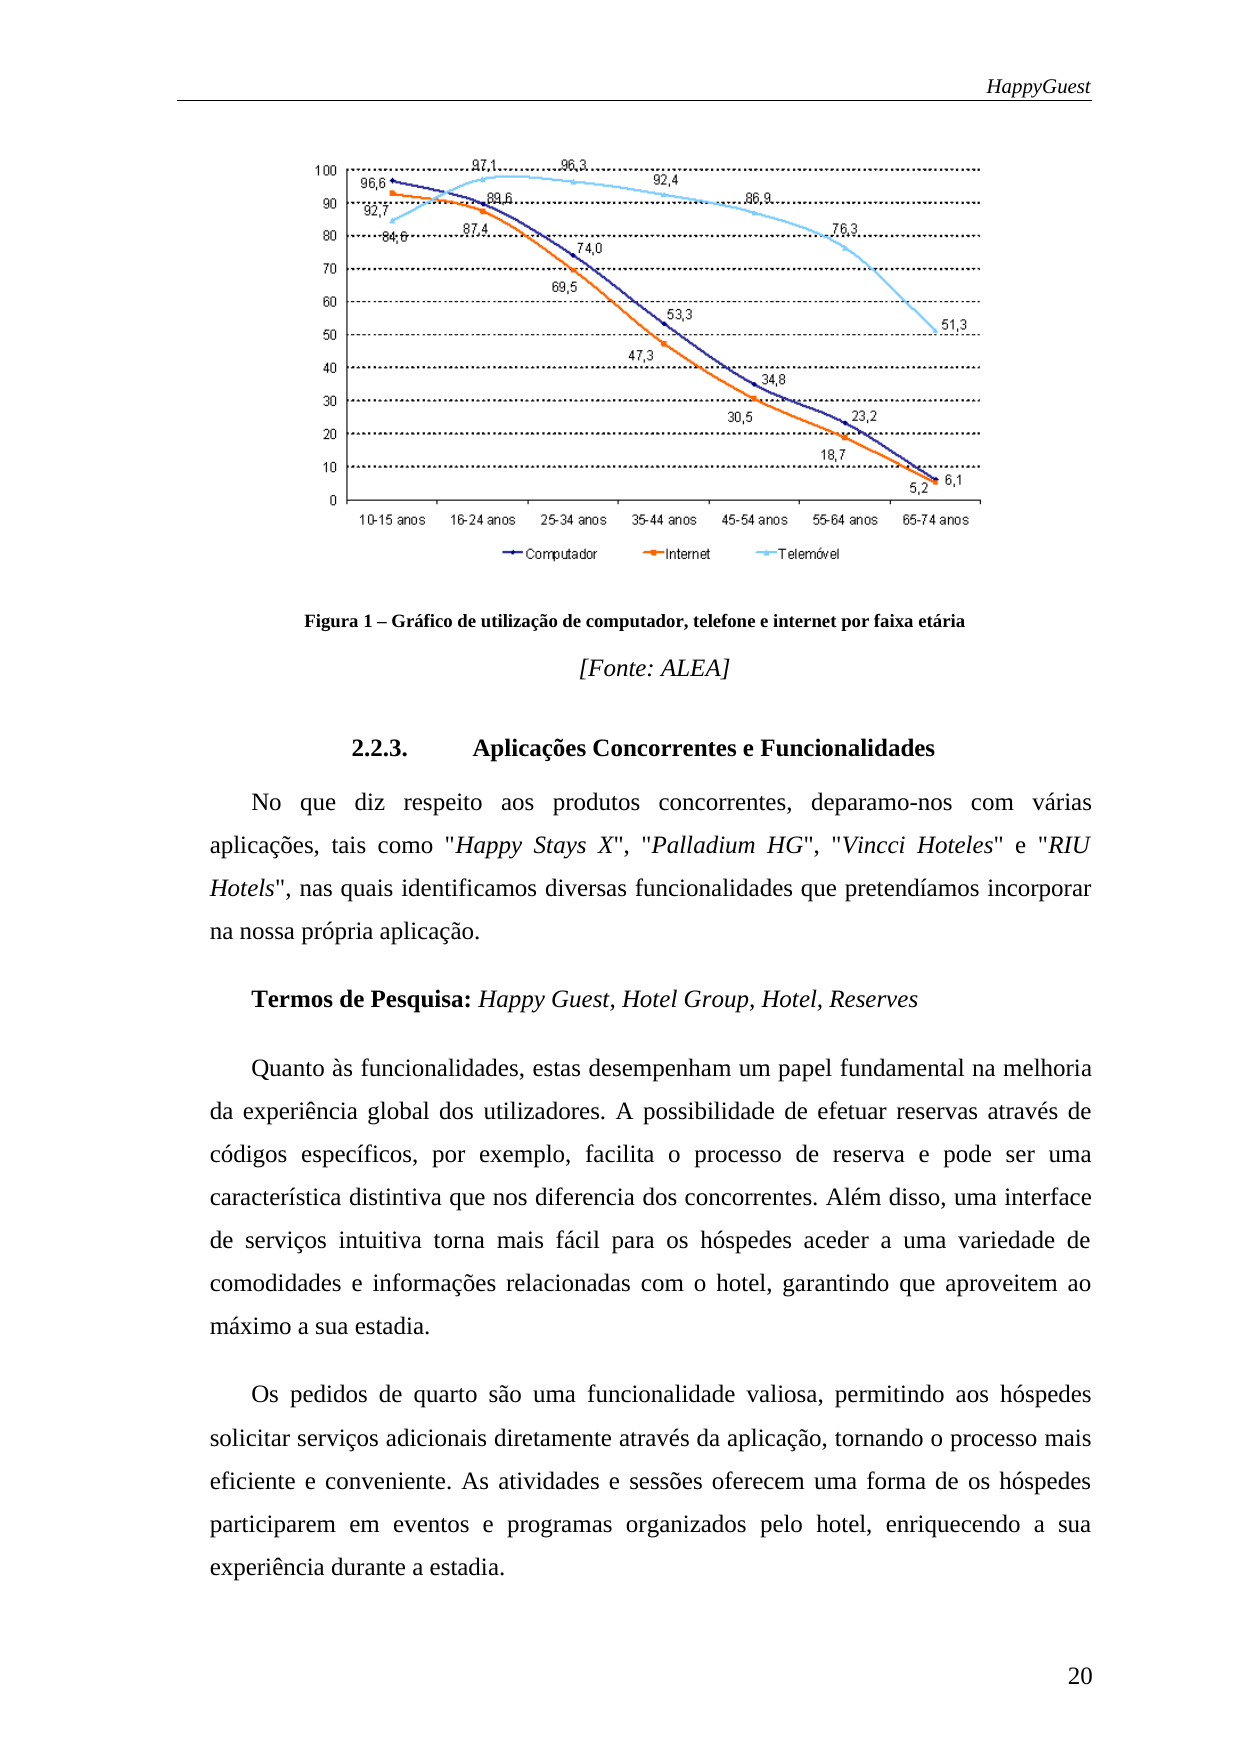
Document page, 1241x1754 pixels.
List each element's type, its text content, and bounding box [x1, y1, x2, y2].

text Termos de Pesquisa: Happy Guest, Hotel Group, Hotel, Reserves [209, 984, 1092, 1013]
text [Fonte: ALEA] [177, 653, 1092, 681]
subtitle Aplicações Concorrentes e Funcionalidades [310, 733, 1092, 762]
text Figura 1 – Gráfico de utilização de computador, telefone e internet por faixa etária [177, 610, 1092, 632]
text Quanto às funcionalidades, estas desempenham um papel fundamental na melhoria da experiência global dos utilizadores. A possibilidade de efetuar reservas através de códigos específicos, por exemplo, facilita o processo de reserva e pode ser uma característica distintiva que nos diferencia dos concorrentes. Além disso, uma interface de serviços intuitiva torna mais fácil para os hóspedes aceder a uma variedade de comodidades e informações relacionadas com o hotel, garantindo que aproveitem ao máximo a sua estadia. [209, 1053, 1092, 1340]
picture [302, 147, 997, 575]
text Os pedidos de quarto são uma funcionalidade valiosa, permitindo aos hóspedes solicitar serviços adicionais diretamente através da aplicação, tornando o processo mais eficiente e conveniente. As atividades e sessões oferecem uma forma de os hóspedes participarem em eventos e programas organizados pelo hotel, enriquecendo a sua experiência durante a estadia. [209, 1379, 1092, 1581]
text No que diz respeito aos produtos concorrentes, deparamo-nos com várias aplicações, tais como "Happy Stays X", "Palladium HG", "Vincci Hoteles" e "RIU Hotels", nas quais identificamos diversas funcionalidades que pretendíamos incorporar na nossa própria aplicação. [209, 787, 1092, 945]
